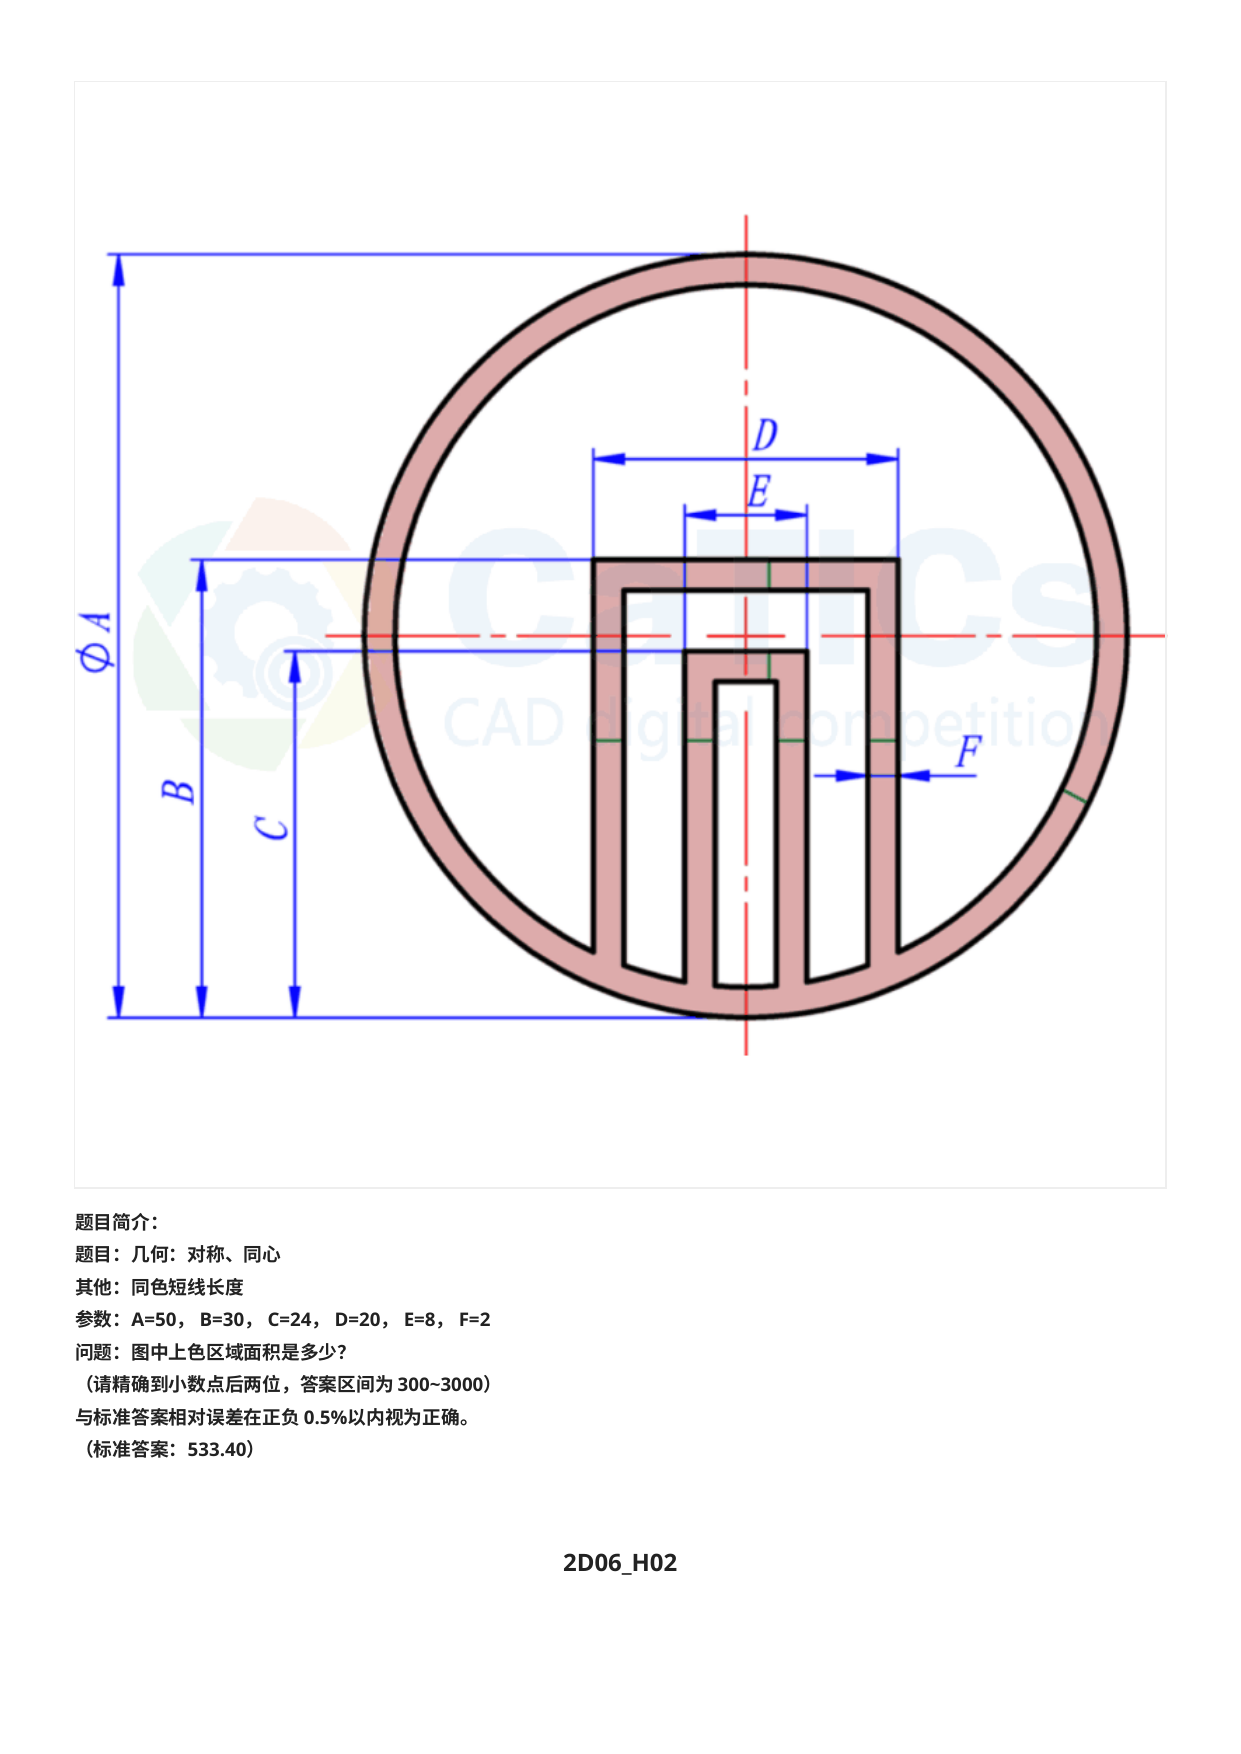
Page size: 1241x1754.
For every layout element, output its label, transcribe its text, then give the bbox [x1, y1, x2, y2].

text 问题：图中上色区域面积是多少？ （请精确到小数点后两位，答案区间为300~3000） [75, 1335, 1165, 1400]
text 题目简介： [75, 1205, 1165, 1237]
text 与标准答案相对误差在正负0.5%以内视为正确。 [75, 1400, 1165, 1432]
picture [75, 88, 1165, 1182]
text 2D06_H02 [75, 1530, 1165, 1595]
text 参数：A=50， B=30， C=24， D=20， E=8， F=2 [75, 1302, 1165, 1335]
text （标准答案：533.40） [75, 1432, 1165, 1465]
text 题目：几何：对称、同心 其他：同色短线长度 [75, 1237, 1165, 1302]
